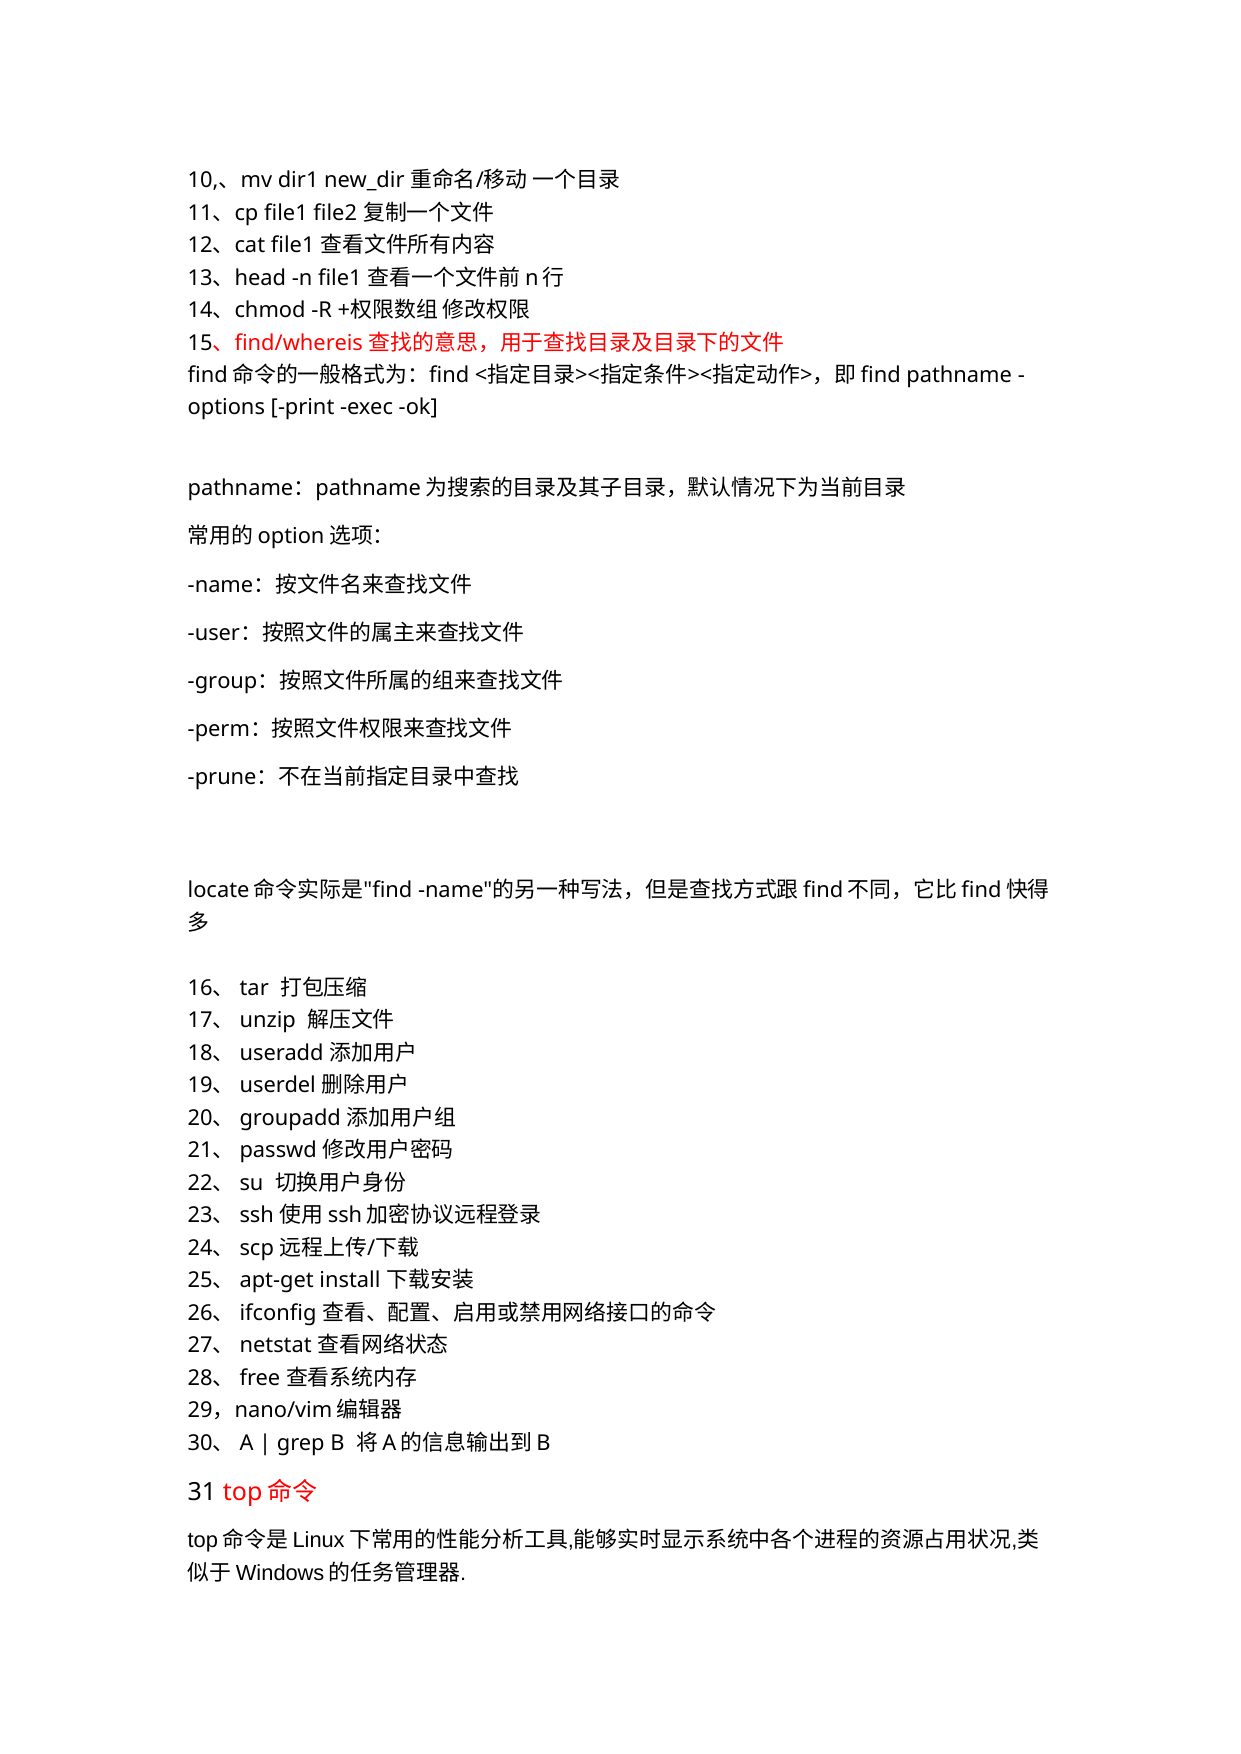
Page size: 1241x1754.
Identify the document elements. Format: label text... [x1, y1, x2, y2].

text 17、 unzip 解压文件 [187, 1002, 1053, 1034]
text 14、chmod -R +权限数组 修改权限 [187, 292, 1053, 324]
text top命令是Linux下常用的性能分析工具,能够实时显示系统中各个进程的资源占用状况,类似于Windows的任务管理器. [187, 1522, 1053, 1587]
text find命令的一般格式为：find <指定目录><指定条件><指定动作>，即find pathname -options [-print -exec -ok] [187, 357, 1053, 422]
text 15、find/whereis 查找的意思，用于查找目录及目录下的文件 [187, 324, 1053, 357]
text -group：按照文件所属的组来查找文件 [187, 663, 1053, 695]
text 24、 scp 远程上传/下载 [187, 1229, 1053, 1262]
text -perm：按照文件权限来查找文件 [187, 711, 1053, 743]
text 10,、mv dir1 new_dir 重命名/移动 一个目录 [187, 162, 1053, 194]
text -name：按文件名来查找文件 [187, 566, 1053, 599]
text 25、 apt-get install 下载安装 [187, 1262, 1053, 1294]
text 29，nano/vim编辑器 [187, 1392, 1053, 1424]
text 22、 su 切换用户身份 [187, 1164, 1053, 1197]
text 20、 groupadd 添加用户组 [187, 1099, 1053, 1132]
text 11、cp file1 file2 复制一个文件 [187, 194, 1053, 227]
text 26、 ifconfig 查看、配置、启用或禁用网络接口的命令 [187, 1294, 1053, 1327]
text 23、 ssh 使用ssh加密协议远程登录 [187, 1197, 1053, 1229]
text pathname：pathname为搜索的目录及其子目录，默认情况下为当前目录 [187, 470, 1053, 503]
text 31 top命令 [187, 1457, 1053, 1522]
text 28、 free 查看系统内存 [187, 1359, 1053, 1392]
text -prune：不在当前指定目录中查找 [187, 759, 1053, 791]
text 30、 A | grep B 将A的信息输出到B [187, 1424, 1053, 1457]
text 21、 passwd 修改用户密码 [187, 1132, 1053, 1164]
text 16、 tar 打包压缩 [187, 969, 1053, 1002]
text -user：按照文件的属主来查找文件 [187, 614, 1053, 647]
text 12、cat file1 查看文件所有内容 [187, 227, 1053, 259]
text 13、head -n file1 查看一个文件前n行 [187, 259, 1053, 292]
text 27、 netstat 查看网络状态 [187, 1327, 1053, 1359]
text locate命令实际是"find -name"的另一种写法，但是查找方式跟find不同，它比find快得多 [187, 872, 1053, 937]
text 常用的option选项： [187, 518, 1053, 551]
text 19、 userdel 删除用户 [187, 1067, 1053, 1099]
text 18、 useradd 添加用户 [187, 1034, 1053, 1067]
